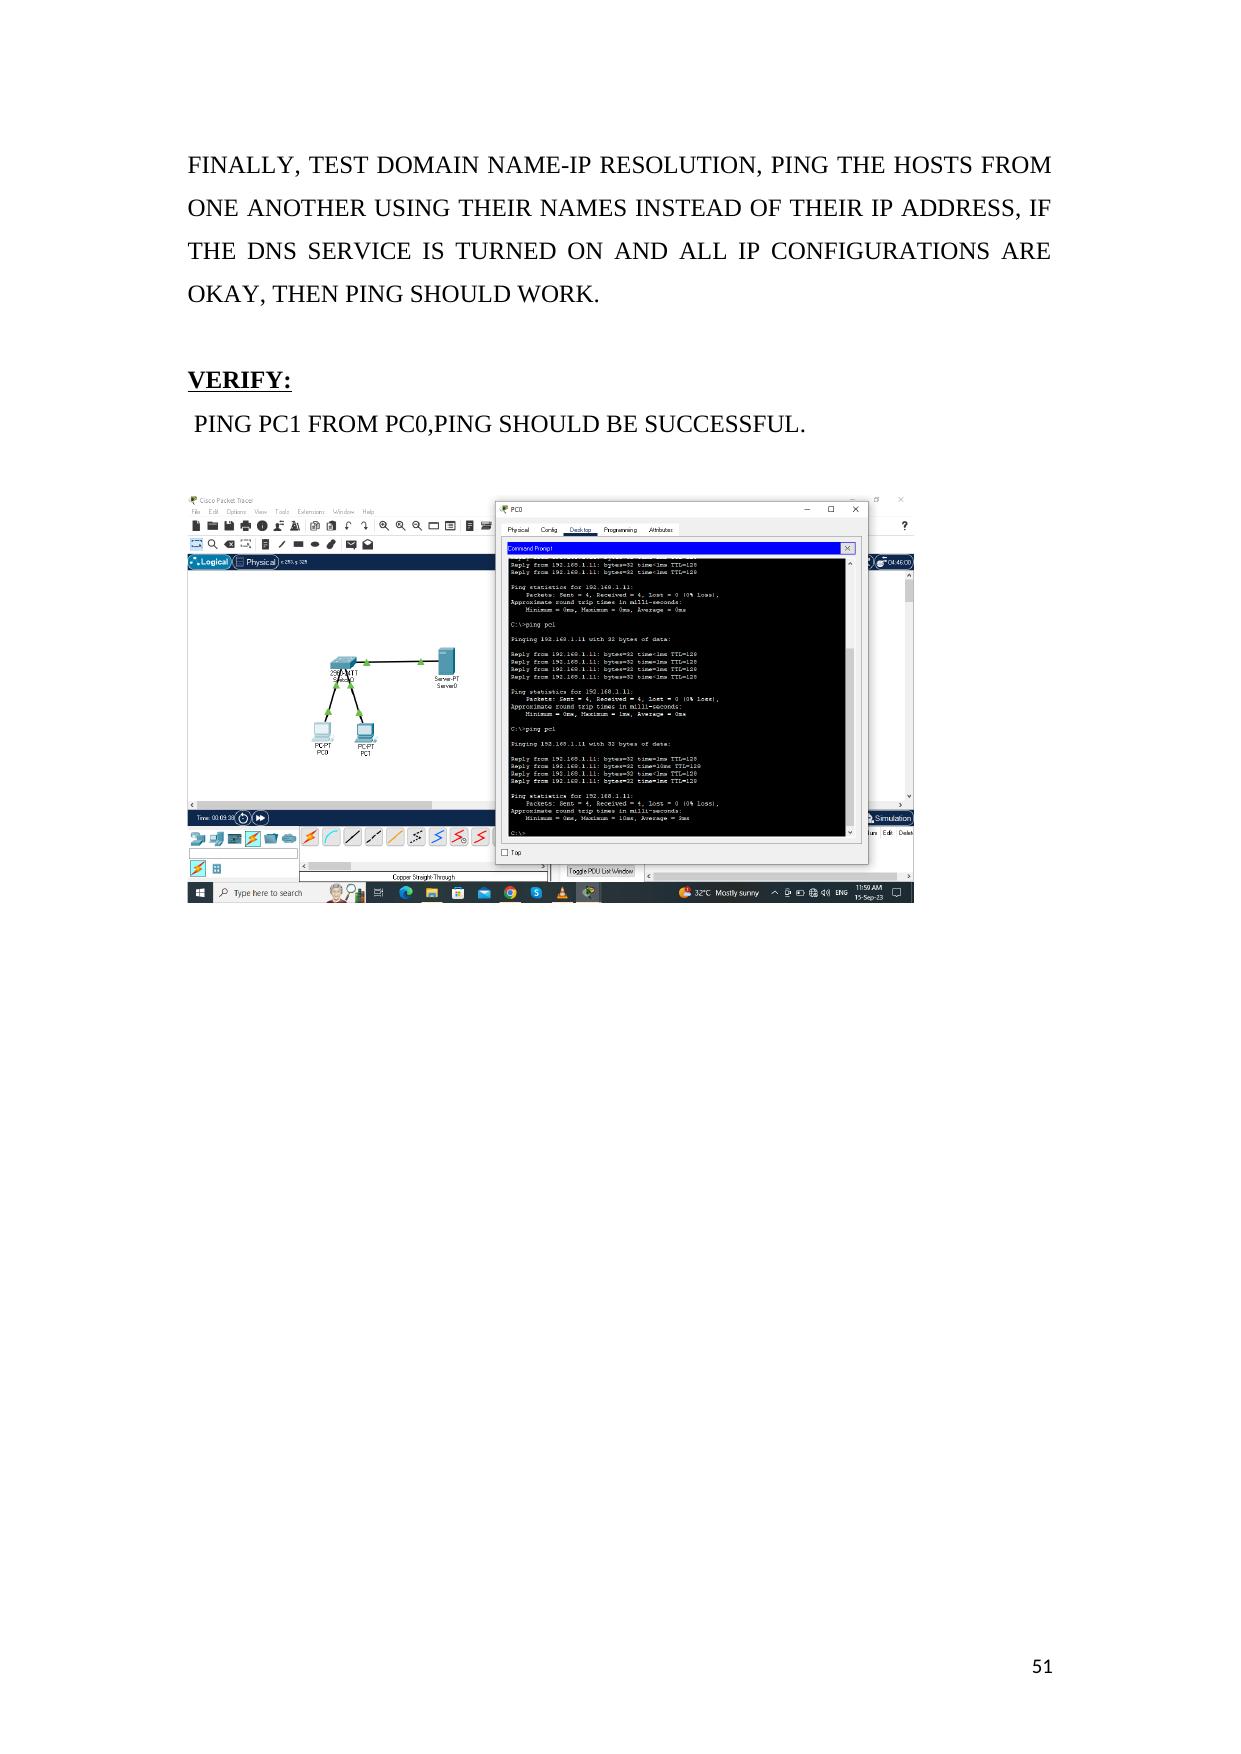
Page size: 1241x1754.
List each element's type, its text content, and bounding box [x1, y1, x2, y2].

text PING PC1 FROM PC0,PING SHOULD BE SUCCESSFUL. [187, 409, 1053, 437]
picture [187, 495, 914, 903]
text FINALLY, TEST DOMAIN NAME-IP RESOLUTION, PING THE HOSTS FROM ONE ANOTHER USING THEIR NAMES INSTEAD OF THEIR IP ADDRESS, IF THE DNS SERVICE IS TURNED ON AND ALL IP CONFIGURATIONS ARE OKAY, THEN PING SHOULD WORK. [187, 150, 1053, 308]
text VERIFY: [187, 366, 1053, 394]
